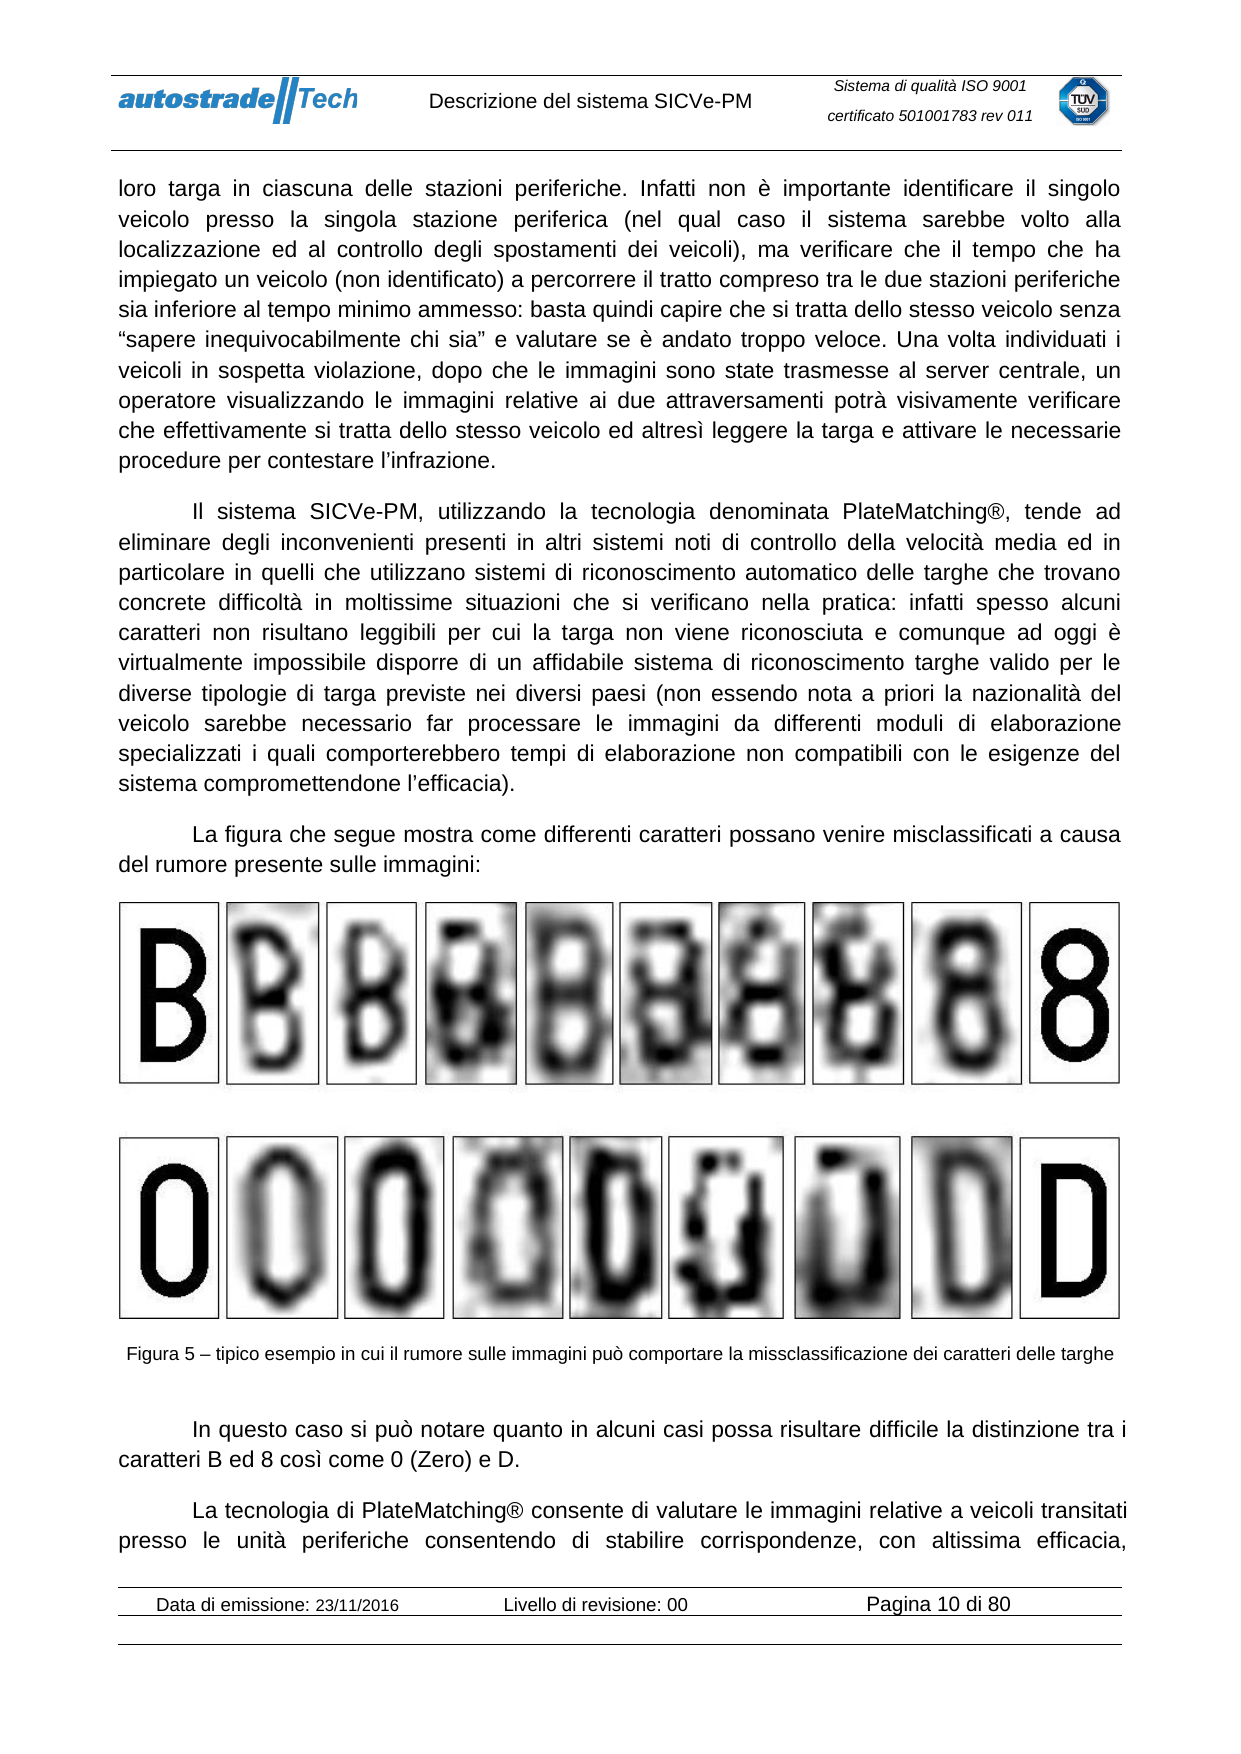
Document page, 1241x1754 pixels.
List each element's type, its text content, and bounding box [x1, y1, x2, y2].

text Figura 5 – tipico esempio in cui il rumore sulle immagini può comportare la missclassificazione dei caratteri delle targhe [118, 1343, 1122, 1364]
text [118, 1497, 1128, 1553]
picture [1055, 76, 1111, 126]
picture [118, 77, 358, 124]
text La figura che segue mostra come differenti caratteri possano venire misclassificati a causa del rumore presente sulle immagini: [118, 821, 1122, 878]
text In questo caso si può notare quanto in alcuni casi possa risultare difficile la distinzione tra i caratteri B ed 8 così come 0 (Zero) e D. [118, 1416, 1128, 1472]
text Il sistema SICVe-PM, utilizzando la tecnologia denominata PlateMatching®, tende ad eliminare degli inconvenienti presenti in altri sistemi noti di controllo della velocità media ed in particolare in quelli che utilizzano sistemi di riconoscimento automatico delle targhe che trovano concrete difficoltà in moltissime situazioni che si verificano nella pratica: infatti spesso alcuni caratteri non risultano leggibili per cui la targa non viene riconosciuta e comunque ad oggi è virtualmente impossibile disporre di un affidabile sistema di riconoscimento targhe valido per le diverse tipologie di targa previste nei diversi paesi (non essendo nota a priori la nazionalità del veicolo sarebbe necessario far processare le immagini da differenti moduli di elaborazione specializzati i quali comporterebbero tempi di elaborazione non compatibili con le esigenze del sistema compromettendone l’efficacia). [118, 498, 1122, 796]
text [118, 175, 1122, 473]
picture [118, 902, 1121, 1319]
